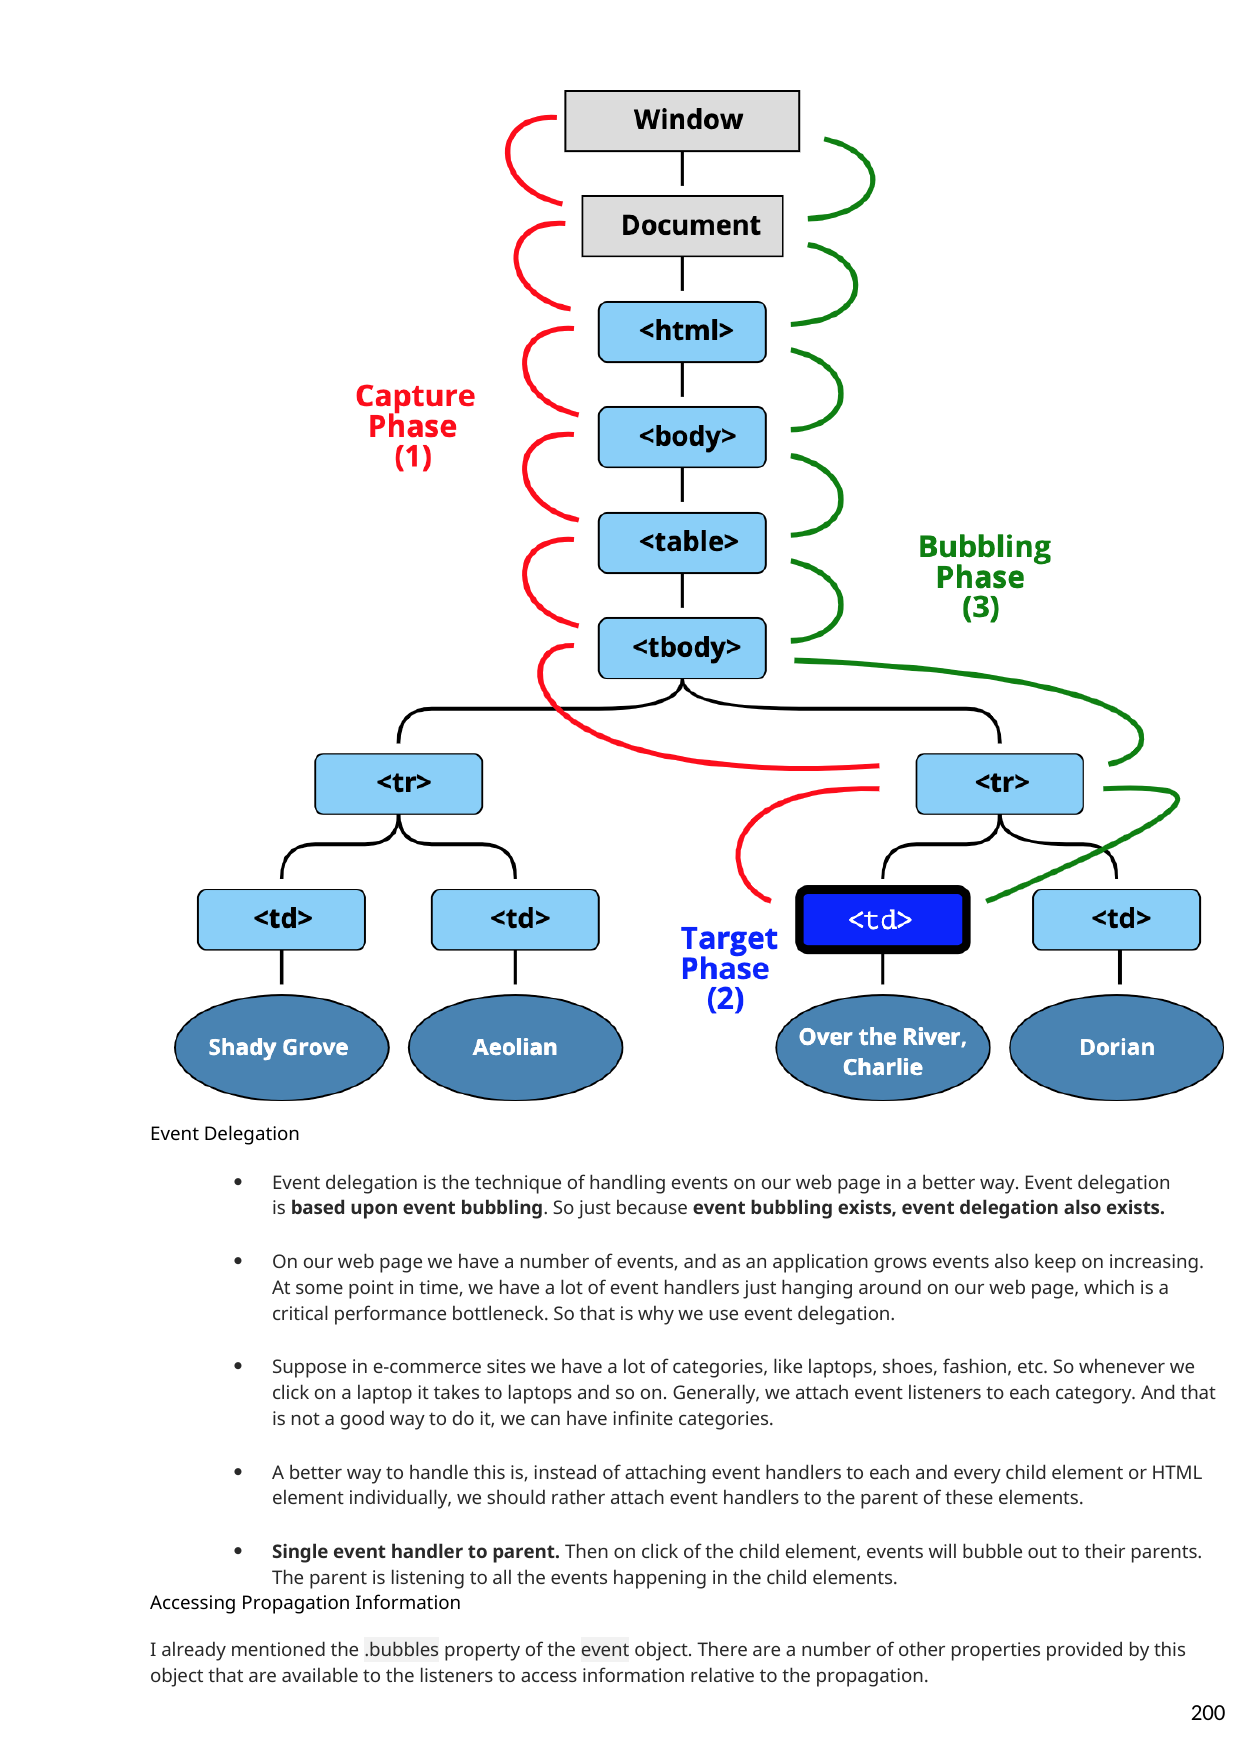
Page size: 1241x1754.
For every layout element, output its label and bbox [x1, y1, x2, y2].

picture [150, 31, 1241, 1121]
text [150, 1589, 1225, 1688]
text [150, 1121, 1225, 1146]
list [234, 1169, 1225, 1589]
